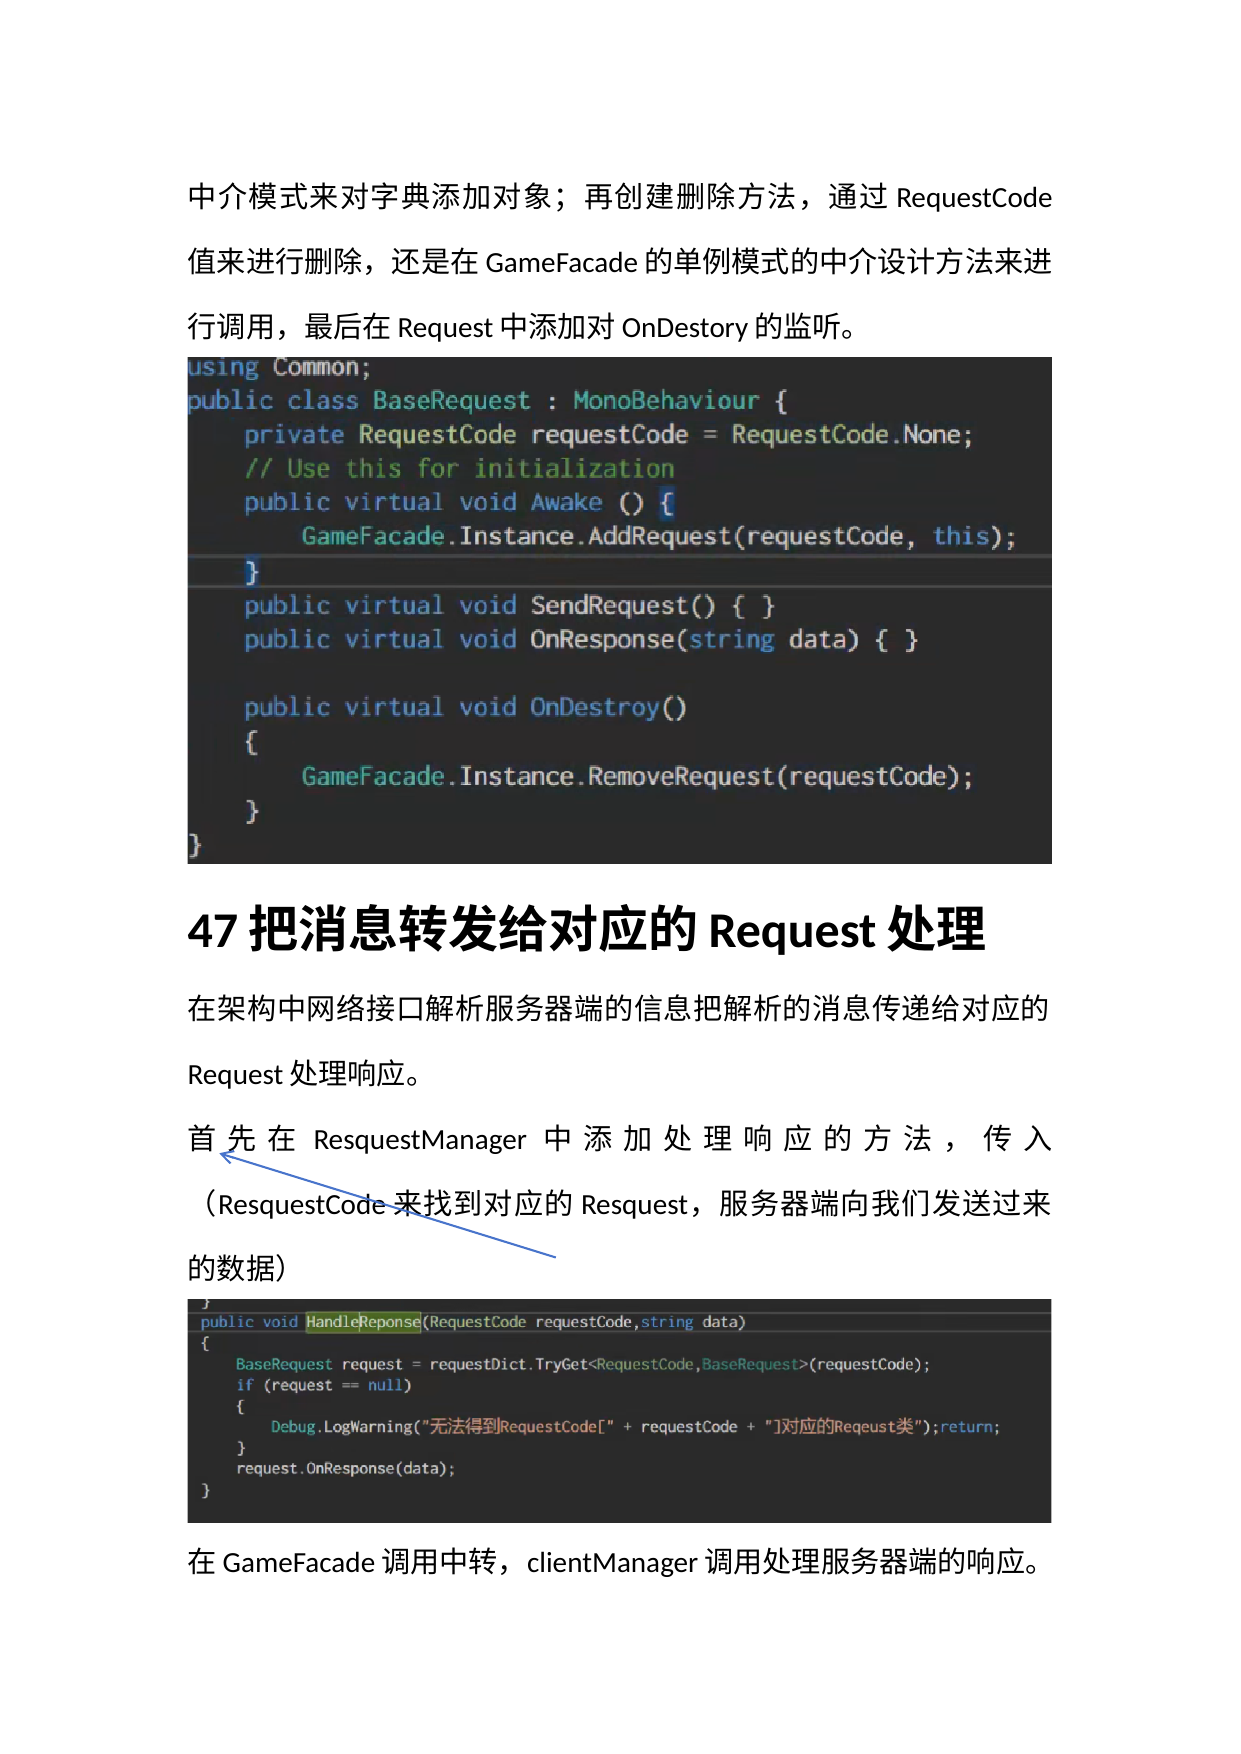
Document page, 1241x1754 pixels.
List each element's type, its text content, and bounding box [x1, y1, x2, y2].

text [187, 162, 1053, 357]
picture [187, 357, 1052, 864]
text 首先在ResquestManager中添加处理响应的方法，传入（ResquestCode来找到对应的Resquest，服务器端向我们发送过来的数据） [187, 1104, 1053, 1299]
text 在架构中网络接口解析服务器端的信息把解析的消息传递给对应的Request处理响应。 [187, 974, 1053, 1104]
text 47把消息转发给对应的Request处理 [187, 877, 1053, 974]
picture [187, 1299, 1052, 1523]
text 在GameFacade调用中转，clientManager调用处理服务器端的响应。 [187, 1527, 1053, 1592]
